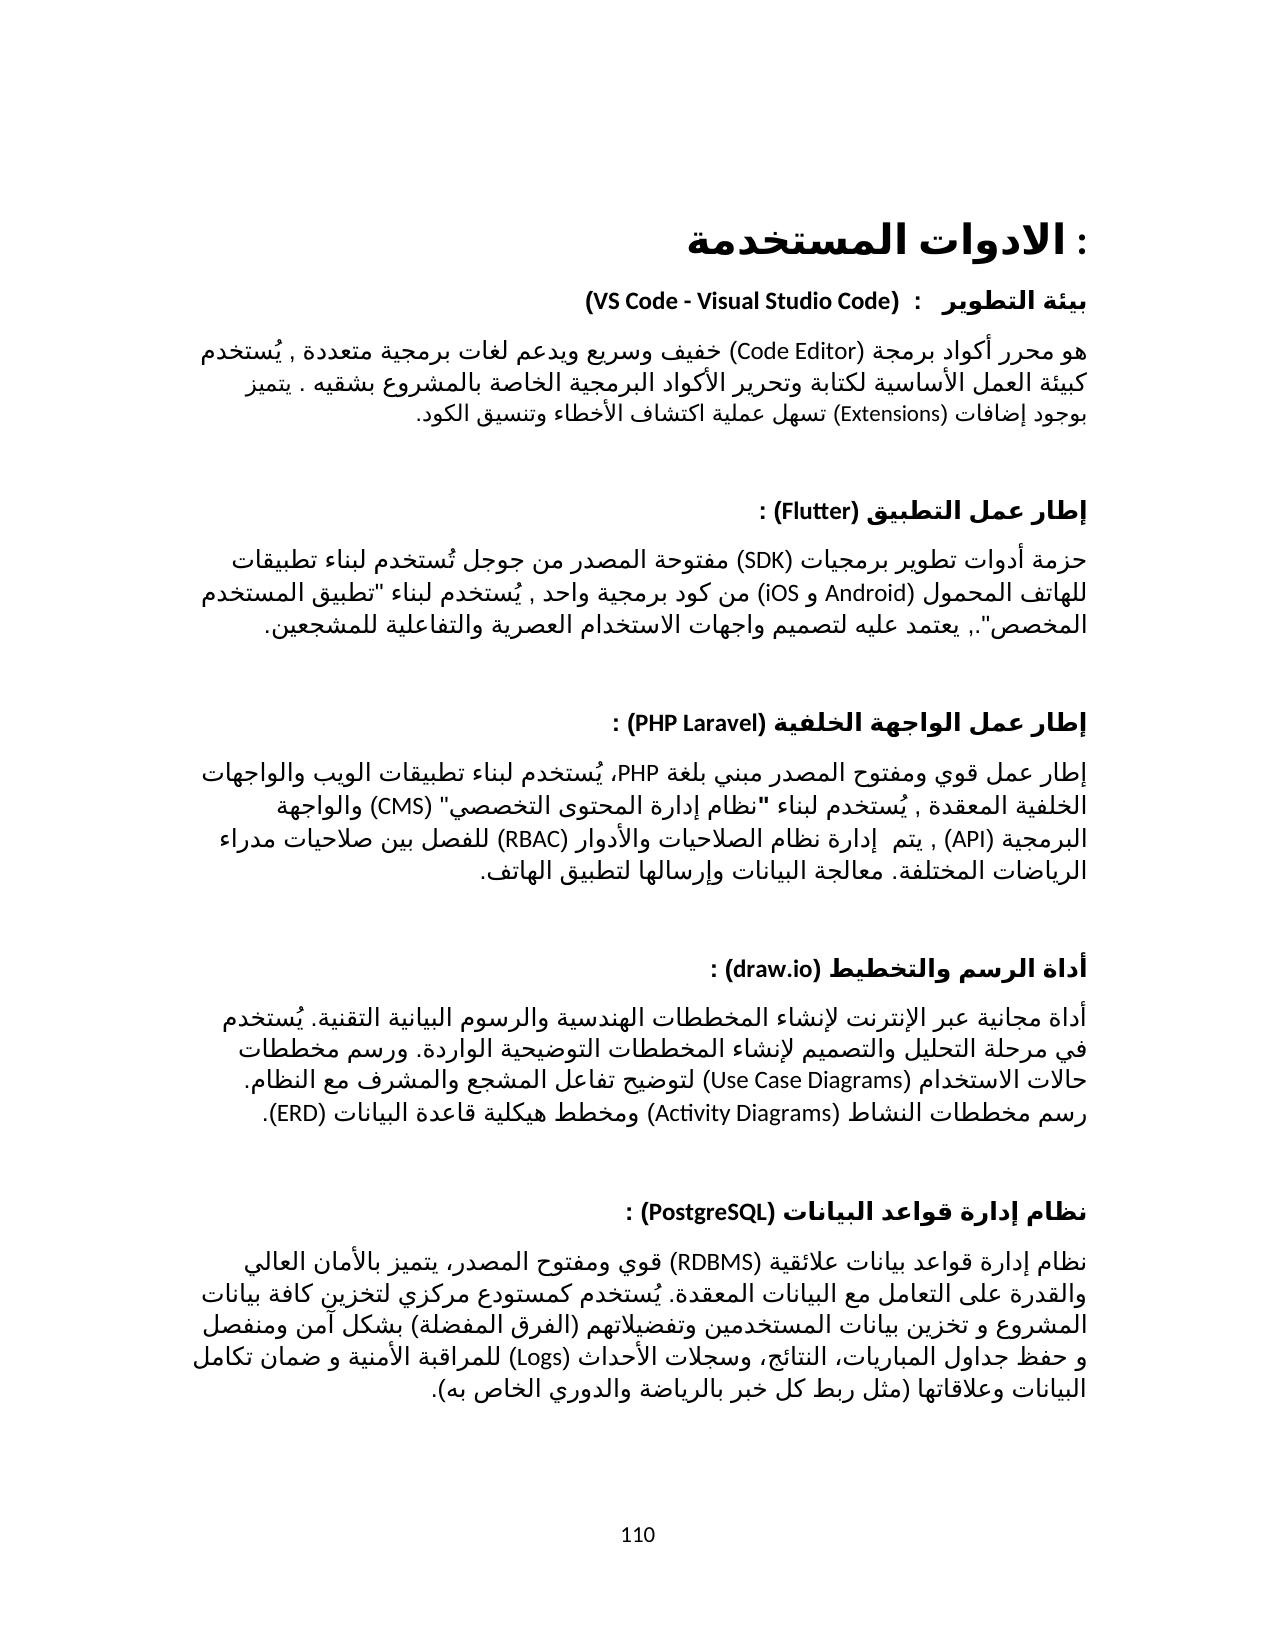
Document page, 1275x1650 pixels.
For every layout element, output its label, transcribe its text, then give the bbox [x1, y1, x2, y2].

text الادوات المستخدمة : [187, 214, 1087, 265]
text أداة الرسم والتخطيط (draw.io) : [187, 953, 1087, 983]
text نظام إدارة قواعد البيانات (PostgreSQL) : [187, 1197, 1087, 1227]
text بيئة التطوير : (VS Code - Visual Studio Code) [187, 285, 1087, 316]
text أداة مجانية عبر الإنترنت لإنشاء المخططات الهندسية والرسوم البيانية التقنية. يُستخدم في مرحلة التحليل والتصميم لإنشاء المخططات التوضيحية الواردة. ورسم مخططات حالات الاستخدام (Use Case Diagrams) لتوضيح تفاعل المشجع والمشرف مع النظام. رسم مخططات النشاط (Activity Diagrams) ومخطط هيكلية قاعدة البيانات (ERD). [187, 1002, 1087, 1128]
text إطار عمل التطبيق (Flutter) : [187, 495, 1087, 526]
text حزمة أدوات تطوير برمجيات (SDK) مفتوحة المصدر من جوجل تُستخدم لبناء تطبيقات للهاتف المحمول (Android و iOS) من كود برمجية واحد , يُستخدم لبناء "تطبيق المستخدم المخصص"., يعتمد عليه لتصميم واجهات الاستخدام العصرية والتفاعلية للمشجعين. [187, 545, 1087, 639]
text إطار عمل الواجهة الخلفية (PHP Laravel) : [187, 708, 1087, 738]
text إطار عمل قوي ومفتوح المصدر مبني بلغة PHP، يُستخدم لبناء تطبيقات الويب والواجهات الخلفية المعقدة , يُستخدم لبناء "نظام إدارة المحتوى التخصصي" (CMS) والواجهة البرمجية (API) , يتم إدارة نظام الصلاحيات والأدوار (RBAC) للفصل بين صلاحيات مدراء الرياضات المختلفة. معالجة البيانات وإرسالها لتطبيق الهاتف. [187, 757, 1087, 884]
text هو محرر أكواد برمجة (Code Editor) خفيف وسريع ويدعم لغات برمجية متعددة , يُستخدم كبيئة العمل الأساسية لكتابة وتحرير الأكواد البرمجية الخاصة بالمشروع بشقيه . يتميز بوجود إضافات (Extensions) تسهل عملية اكتشاف الأخطاء وتنسيق الكود. [187, 335, 1087, 427]
text نظام إدارة قواعد بيانات علائقية (RDBMS) قوي ومفتوح المصدر، يتميز بالأمان العالي والقدرة على التعامل مع البيانات المعقدة. يُستخدم كمستودع مركزي لتخزين كافة بيانات المشروع و تخزين بيانات المستخدمين وتفضيلاتهم (الفرق المفضلة) بشكل آمن ومنفصل و حفظ جداول المباريات، النتائج، وسجلات الأحداث (Logs) للمراقبة الأمنية و ضمان تكامل البيانات وعلاقاتها (مثل ربط كل خبر بالرياضة والدوري الخاص به). [187, 1246, 1087, 1403]
